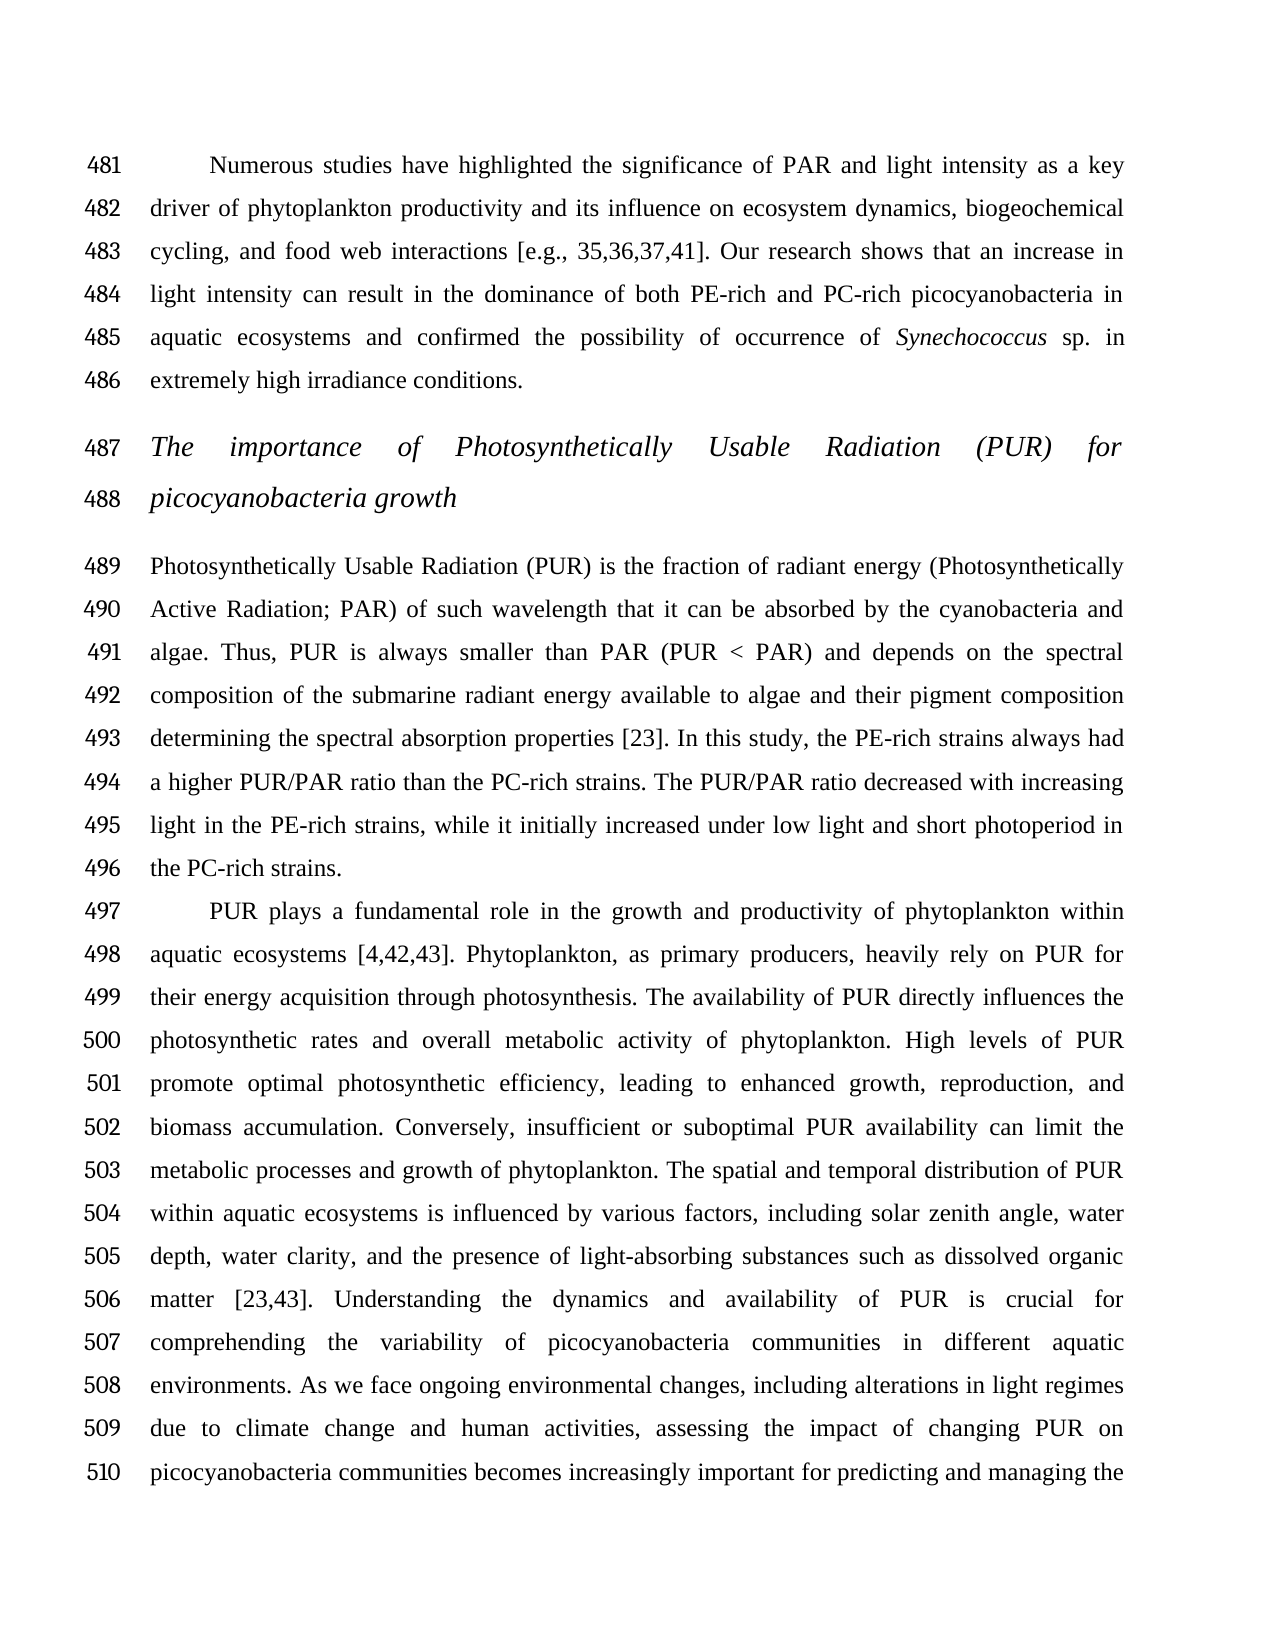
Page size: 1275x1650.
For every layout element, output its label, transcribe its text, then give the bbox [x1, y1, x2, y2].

subtitle The importance of Photosynthetically Usable Radiation (PUR) for picocyanobacteria growth [150, 429, 1125, 513]
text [150, 896, 1125, 1485]
text Numerous studies have highlighted the significance of PAR and light intensity as a key driver of phytoplankton productivity and its influence on ecosystem dynamics, biogeochemical cycling, and food web interactions [e.g., 35,36,37,41]. Our research shows that an increase in light intensity can result in the dominance of both PE-rich and PC-rich picocyanobacteria in aquatic ecosystems and confirmed the possibility of occurrence of Synechococcus sp. in extremely high irradiance conditions. [150, 150, 1125, 394]
text Photosynthetically Usable Radiation (PUR) is the fraction of radiant energy (Photosynthetically Active Radiation; PAR) of such wavelength that it can be absorbed by the cyanobacteria and algae. Thus, PUR is always smaller than PAR (PUR < PAR) and depends on the spectral composition of the submarine radiant energy available to algae and their pigment composition determining the spectral absorption properties [23]. In this study, the PE-rich strains always had a higher PUR/PAR ratio than the PC-rich strains. The PUR/PAR ratio decreased with increasing light in the PE-rich strains, while it initially increased under low light and short photoperiod in the PC-rich strains. [150, 551, 1125, 882]
